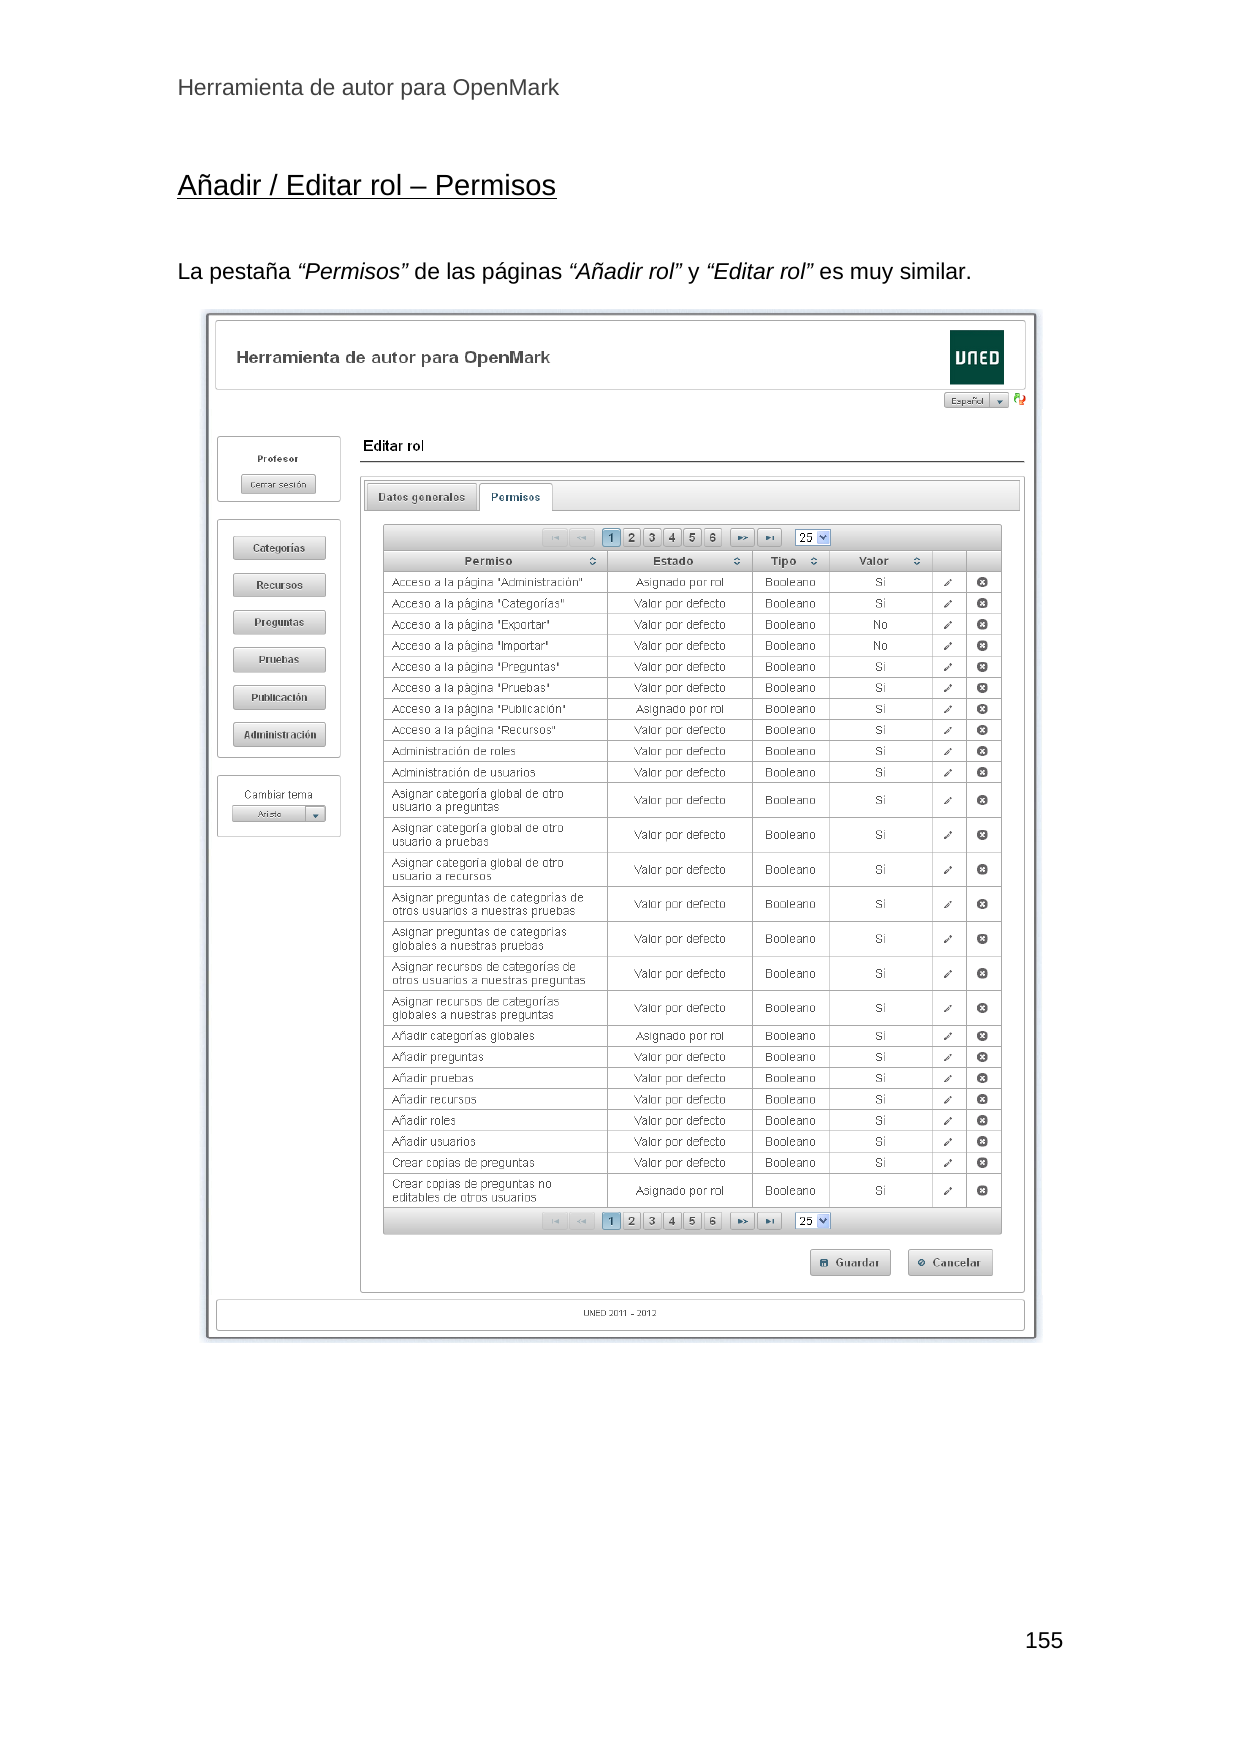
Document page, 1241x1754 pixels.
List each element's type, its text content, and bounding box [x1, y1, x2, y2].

subtitle Añadir / Editar rol – Permisos [177, 168, 1063, 202]
picture [194, 309, 1047, 1343]
text La pestaña “Permisos” de las páginas “Añadir rol” y “Editar rol” es muy similar. [177, 258, 1063, 284]
